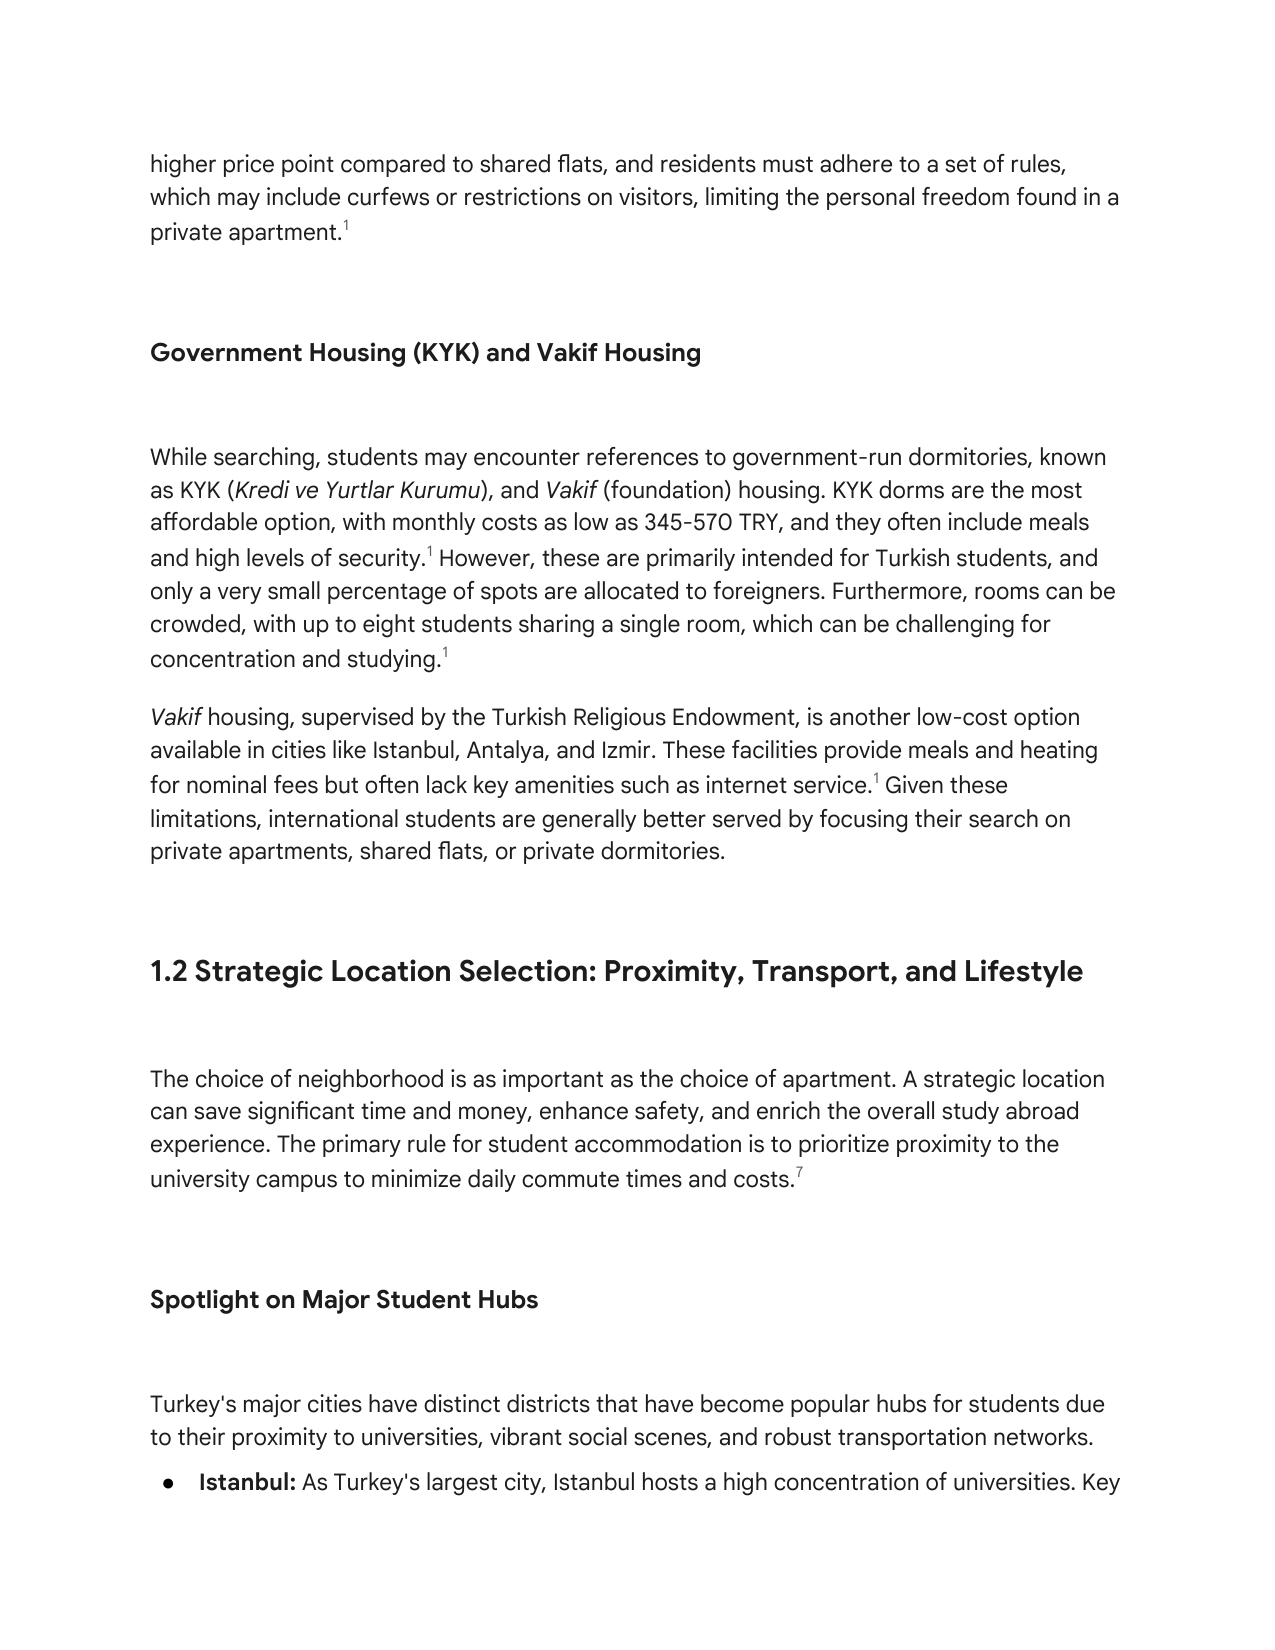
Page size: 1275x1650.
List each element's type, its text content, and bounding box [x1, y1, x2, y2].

subtitle Government Housing (KYK) and Vakif Housing [150, 337, 1125, 369]
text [150, 150, 1125, 247]
text Turkey's major cities have distinct districts that have become popular hubs for students due to their proximity to universities, vibrant social scenes, and robust transportation networks. [150, 1391, 1125, 1452]
subtitle Spotlight on Major Student Hubs [150, 1285, 1125, 1316]
text The choice of neighborhood is as important as the choice of apartment. A strategic location can save significant time and money, enhance safety, and enrich the overall study abroad experience. The primary rule for student accommodation is to prioritize proximity to the university campus to minimize daily commute times and costs.7 [150, 1065, 1125, 1195]
text While searching, students may encounter references to government-run dormitories, known as KYK (Kredi ve Yurtlar Kurumu), and Vakif (foundation) housing. KYK dorms are the most affordable option, with monthly costs as low as 345-570 TRY, and they often include meals and high levels of security.1 However, these are primarily intended for Turkish students, and only a very small percentage of spots are allocated to foreigners. Furthermore, rooms can be crowded, with up to eight students sharing a single room, which can be challenging for concentration and studying.1 [150, 443, 1125, 674]
subtitle 1.2 Strategic Location Selection: Proximity, Transport, and Lifestyle [150, 953, 1125, 989]
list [161, 1469, 1125, 1497]
text Vakif housing, supervised by the Turkish Religious Endowment, is another low-cost option available in cities like Istanbul, Antalya, and Izmir. These facilities provide meals and heating for nominal fees but often lack key amenities such as internet service.1 Given these limitations, international students are generally better served by focusing their search on private apartments, shared flats, or private dormitories. [150, 704, 1125, 866]
